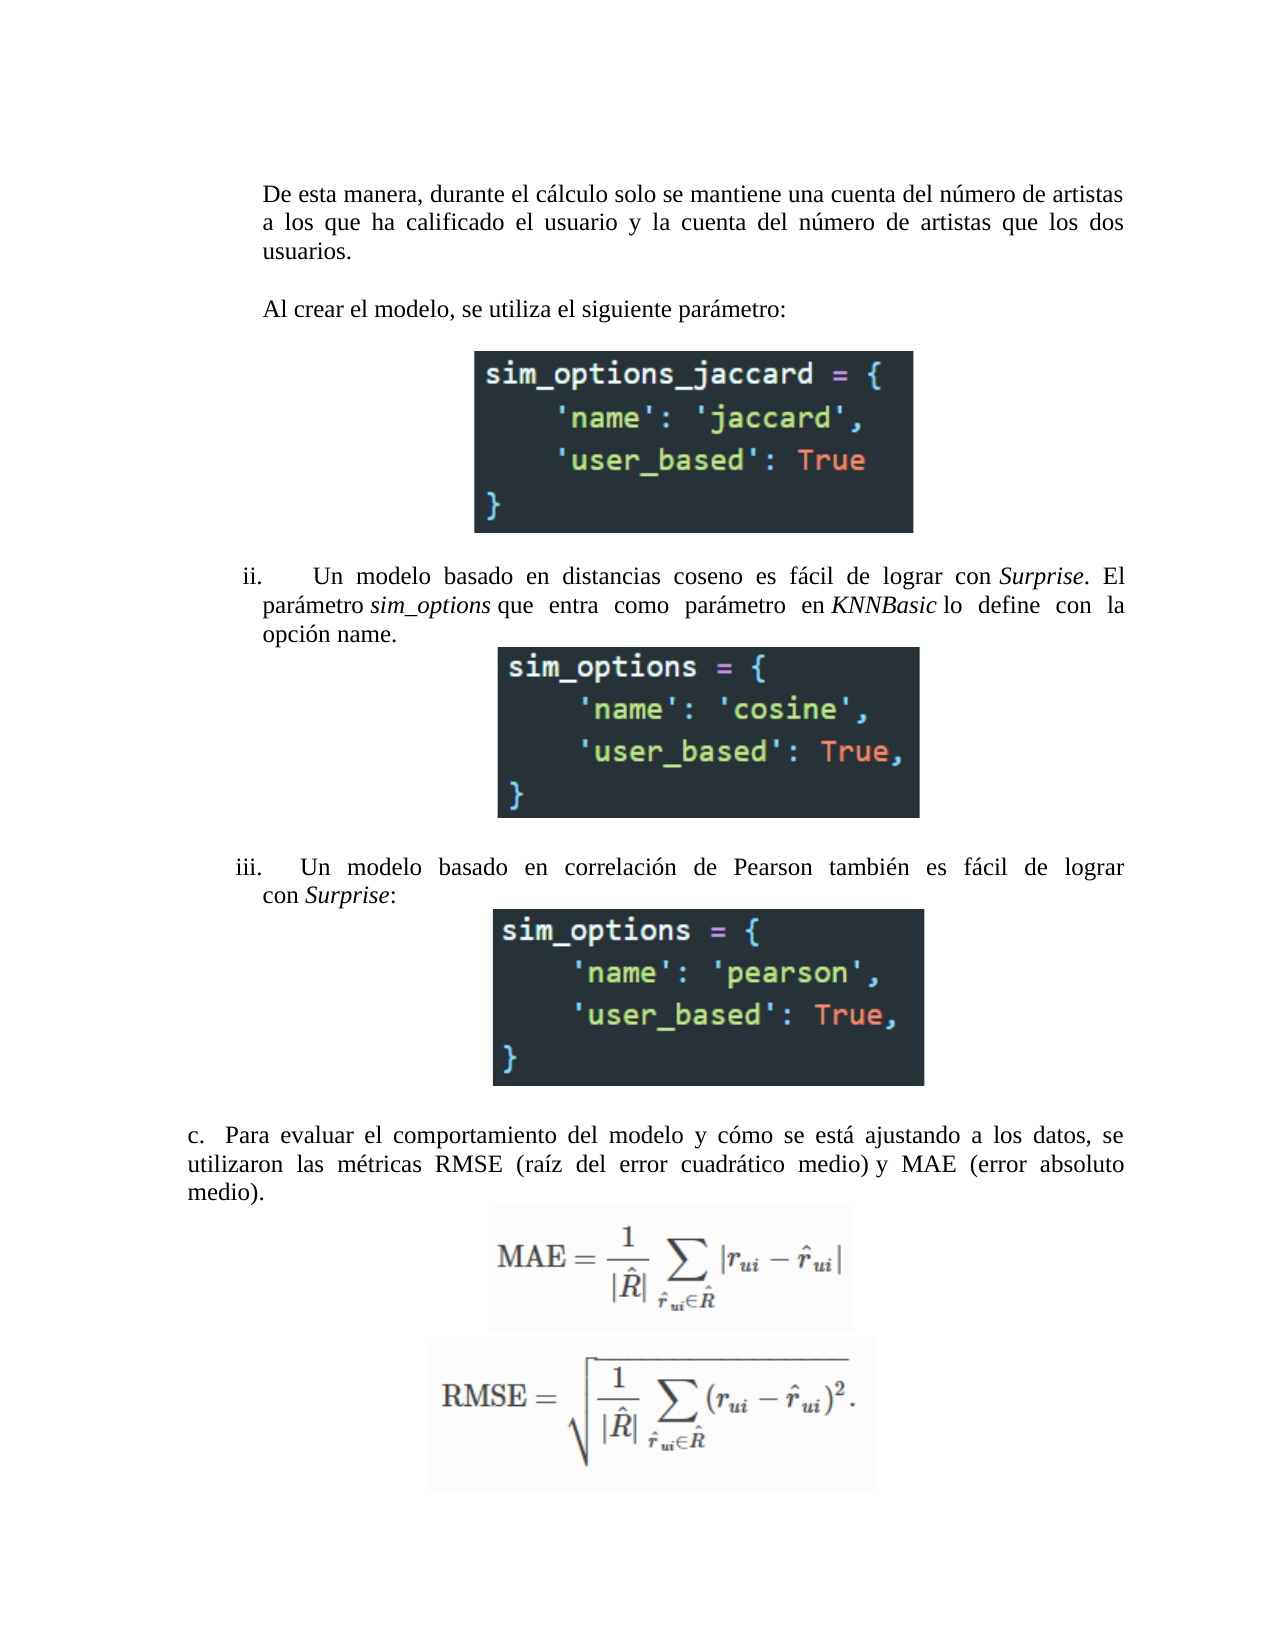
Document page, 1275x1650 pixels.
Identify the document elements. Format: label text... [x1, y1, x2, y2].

text De esta manera, durante el cálculo solo se mantiene una cuenta del número de artistas a los que ha calificado el usuario y la cuenta del número de artistas que los dos usuarios. [262, 179, 1125, 265]
list Un modelo basado en correlación de Pearson también es fácil de lograr con Surprise: [262, 852, 1125, 909]
picture [474, 351, 914, 533]
list Para evaluar el comportamiento del modelo y cómo se está ajustando a los datos, se utilizaron las métricas RMSE (raíz del error cuadrático medio) y MAE (error absoluto medio). [187, 1120, 1125, 1206]
list Un modelo basado en distancias coseno es fácil de lograr con Surprise. El parámetro sim_options que entra como parámetro en KNNBasic lo define con la opción name. [262, 561, 1125, 647]
picture [430, 1337, 876, 1492]
text Al crear el modelo, se utiliza el siguiente parámetro: [262, 294, 1125, 322]
picture [488, 1206, 854, 1333]
picture [497, 647, 920, 818]
picture [492, 909, 925, 1086]
